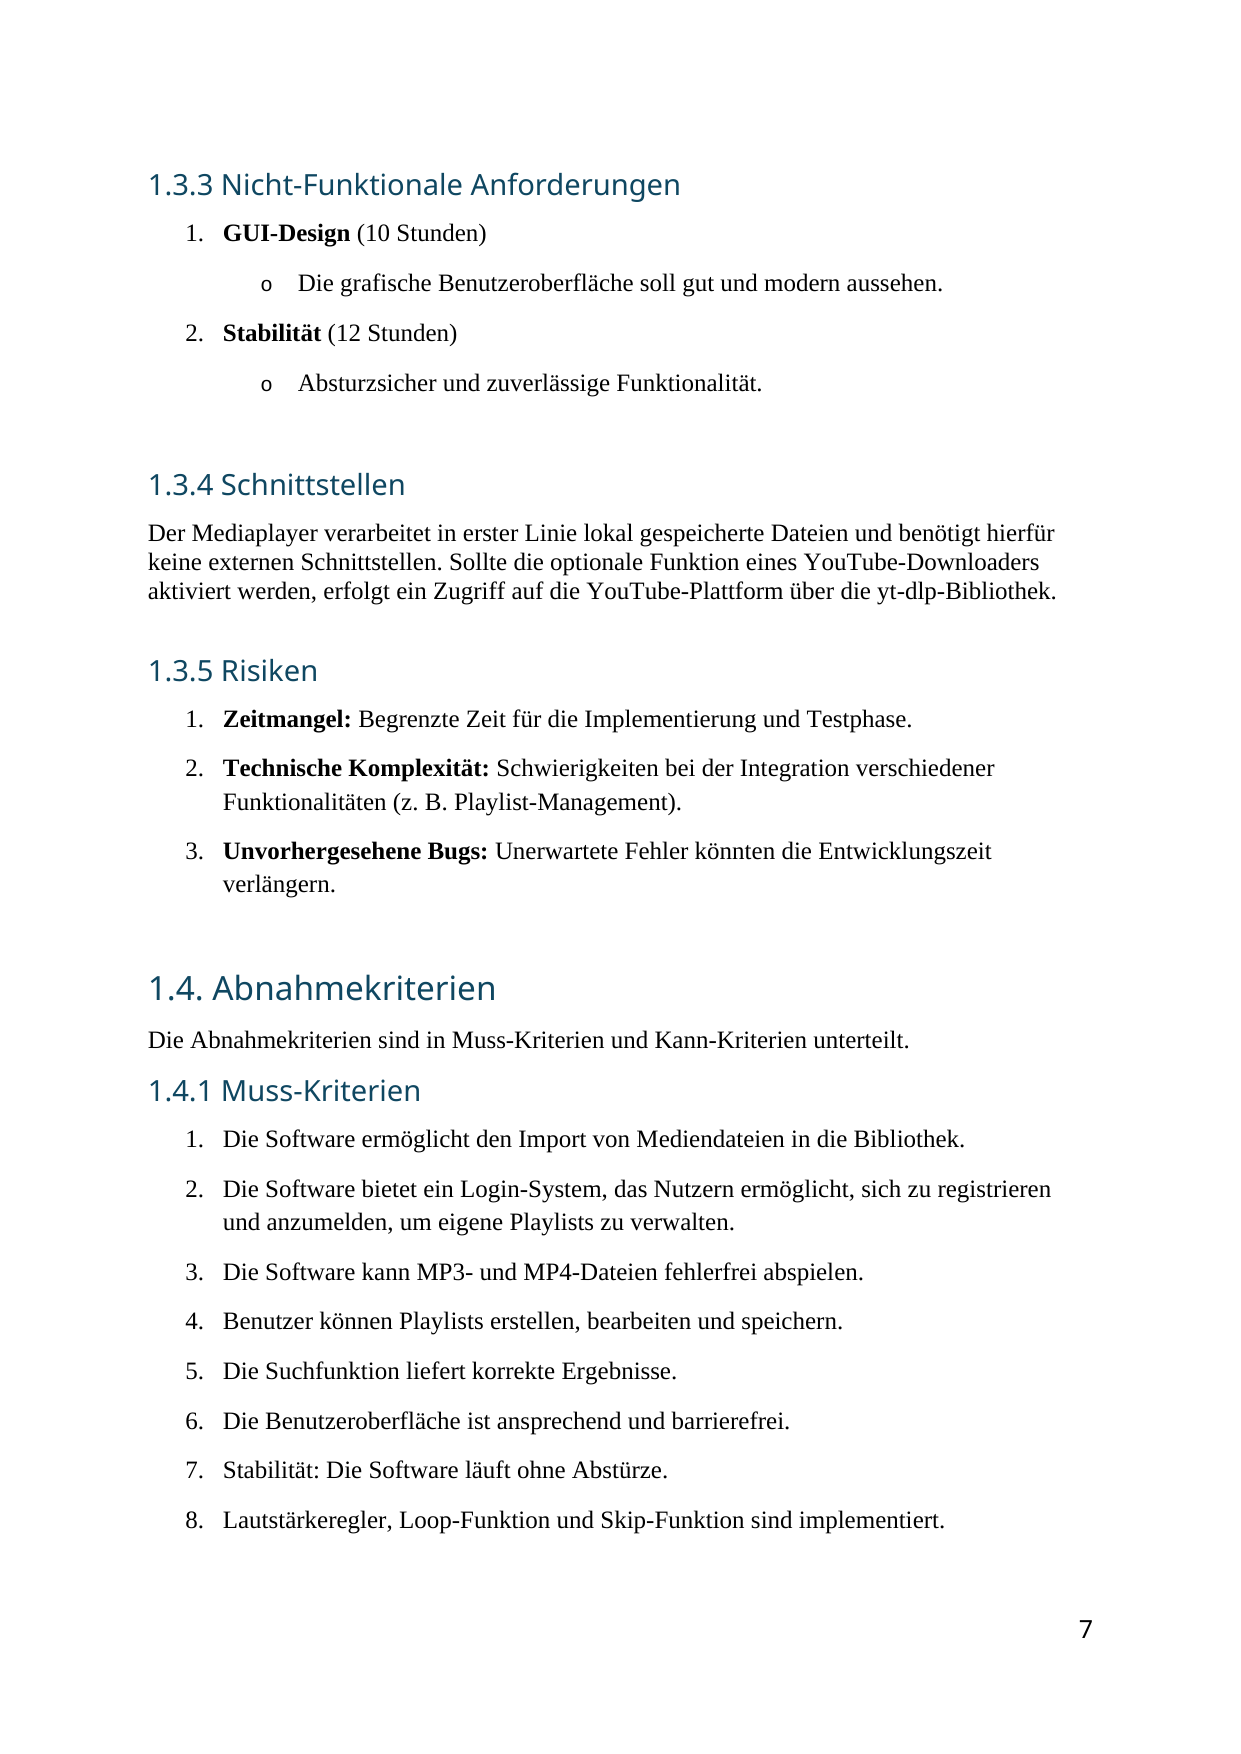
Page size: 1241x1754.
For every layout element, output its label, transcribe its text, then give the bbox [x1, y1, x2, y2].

list Die Software ermöglicht den Import von Mediendateien in die Bibliothek. [185, 1124, 1093, 1153]
text Die Abnahmekriterien sind in Muss-Kriterien und Kann-Kriterien unterteilt. [148, 1025, 1093, 1054]
list Die grafische Benutzeroberfläche soll gut und modern aussehen. [260, 268, 1093, 297]
list GUI-Design (10 Stunden) [185, 218, 1093, 247]
list Lautstärkeregler, Loop-Funktion und Skip-Funktion sind implementiert. [185, 1505, 1093, 1534]
list Zeitmangel: Begrenzte Zeit für die Implementierung und Testphase. [185, 704, 1093, 733]
list Technische Komplexität: Schwierigkeiten bei der Integration verschiedener Funktionalitäten (z. B. Playlist-Management). [185, 753, 1093, 815]
list Stabilität (12 Stunden) [185, 318, 1093, 347]
list Absturzsicher und zuverlässige Funktionalität. [260, 368, 1093, 398]
list Unvorhergesehene Bugs: Unerwartete Fehler könnten die Entwicklungszeit verlängern. [185, 836, 1093, 898]
list Die Benutzeroberfläche ist ansprechend und barrierefrei. [185, 1406, 1093, 1434]
subtitle 1.3.5 Risiken [148, 650, 1093, 689]
text Der Mediaplayer verarbeitet in erster Linie lokal gespeicherte Dateien und benötigt hierfür keine externen Schnittstellen. Sollte die optionale Funktion eines YouTube-Downloaders aktiviert werden, erfolgt ein Zugriff auf die YouTube-Plattform über die yt-dlp-Bibliothek. [148, 518, 1093, 604]
list Die Software kann MP3- und MP4-Dateien fehlerfrei abspielen. [185, 1257, 1093, 1285]
list Benutzer können Playlists erstellen, bearbeiten und speichern. [185, 1306, 1093, 1335]
subtitle 1.3.3 Nicht-Funktionale Anforderungen [148, 164, 1093, 204]
list Die Suchfunktion liefert korrekte Ergebnisse. [185, 1356, 1093, 1385]
subtitle 1.4. Abnahmekriterien [148, 964, 1093, 1010]
subtitle 1.4.1 Muss-Kriterien [148, 1070, 1093, 1110]
subtitle 1.3.4 Schnittstellen [148, 464, 1093, 504]
list Stabilität: Die Software läuft ohne Abstürze. [185, 1455, 1093, 1484]
list Die Software bietet ein Login-System, das Nutzern ermöglicht, sich zu registrieren und anzumelden, um eigene Playlists zu verwalten. [185, 1174, 1093, 1236]
